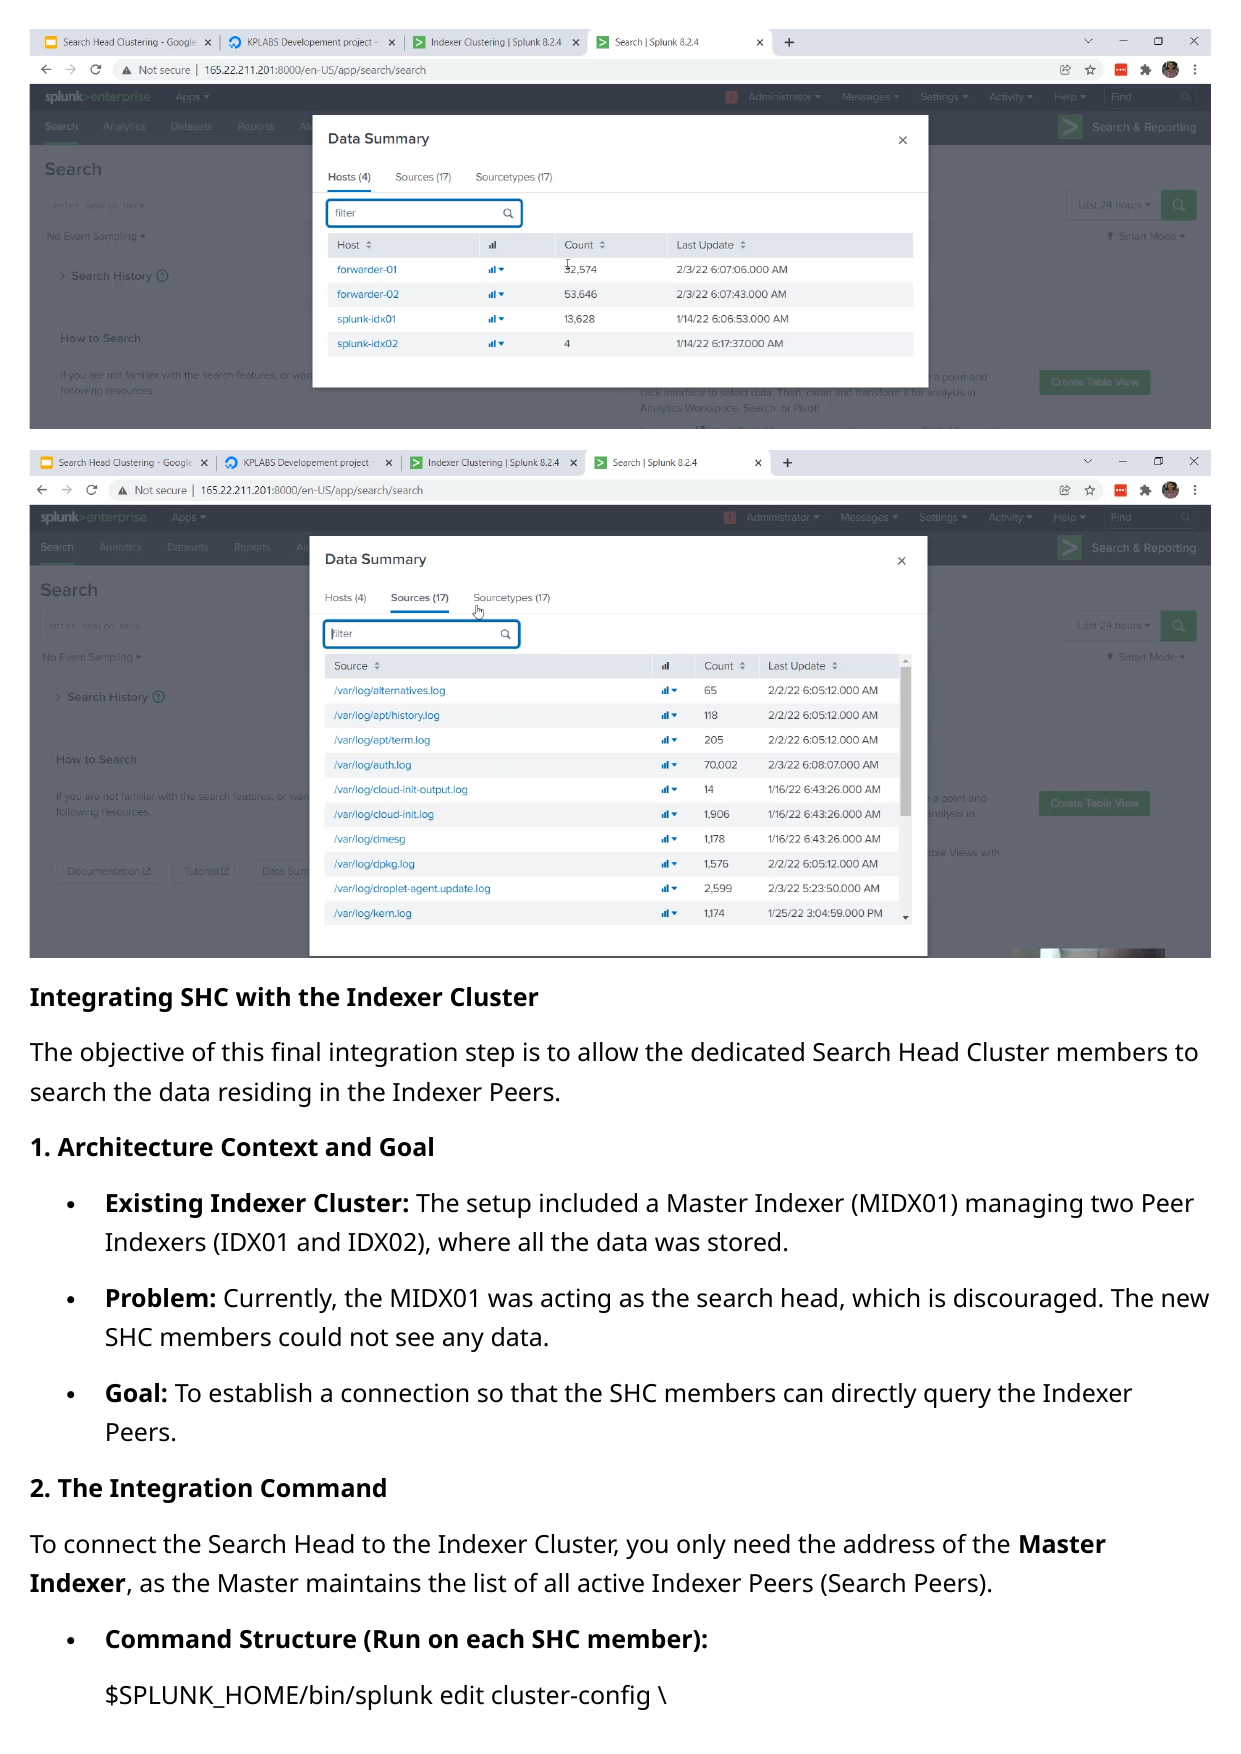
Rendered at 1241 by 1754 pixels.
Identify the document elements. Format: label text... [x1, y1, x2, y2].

text Integrating SHC with the Indexer Cluster [29, 979, 1211, 1013]
text $SPLUNK_HOME/bin/splunk edit cluster-config \ [104, 1677, 1211, 1712]
text To connect the Search Head to the Indexer Cluster, you only need the address of the Master Indexer, as the Master maintains the list of all active Indexer Peers (Search Peers). [29, 1527, 1211, 1600]
text 2. The Integration Command [29, 1471, 1211, 1505]
list Existing Indexer Cluster: The setup included a Master Indexer (MIDX01) managing two Peer Indexers (IDX01 and IDX02), where all the data was stored. [67, 1186, 1211, 1259]
text 1. Architecture Context and Goal [29, 1130, 1211, 1164]
picture [29, 450, 1211, 958]
picture [29, 29, 1211, 429]
list Problem: Currently, the MIDX01 was acting as the search head, which is discouraged. The new SHC members could not see any data. [67, 1281, 1211, 1354]
list Command Structure (Run on each SHC member): [67, 1622, 1211, 1656]
list Goal: To establish a connection so that the SHC members can directly query the Indexer Peers. [67, 1376, 1211, 1449]
text The objective of this final integration step is to allow the dedicated Search Head Cluster members to search the data residing in the Indexer Peers. [29, 1035, 1211, 1108]
